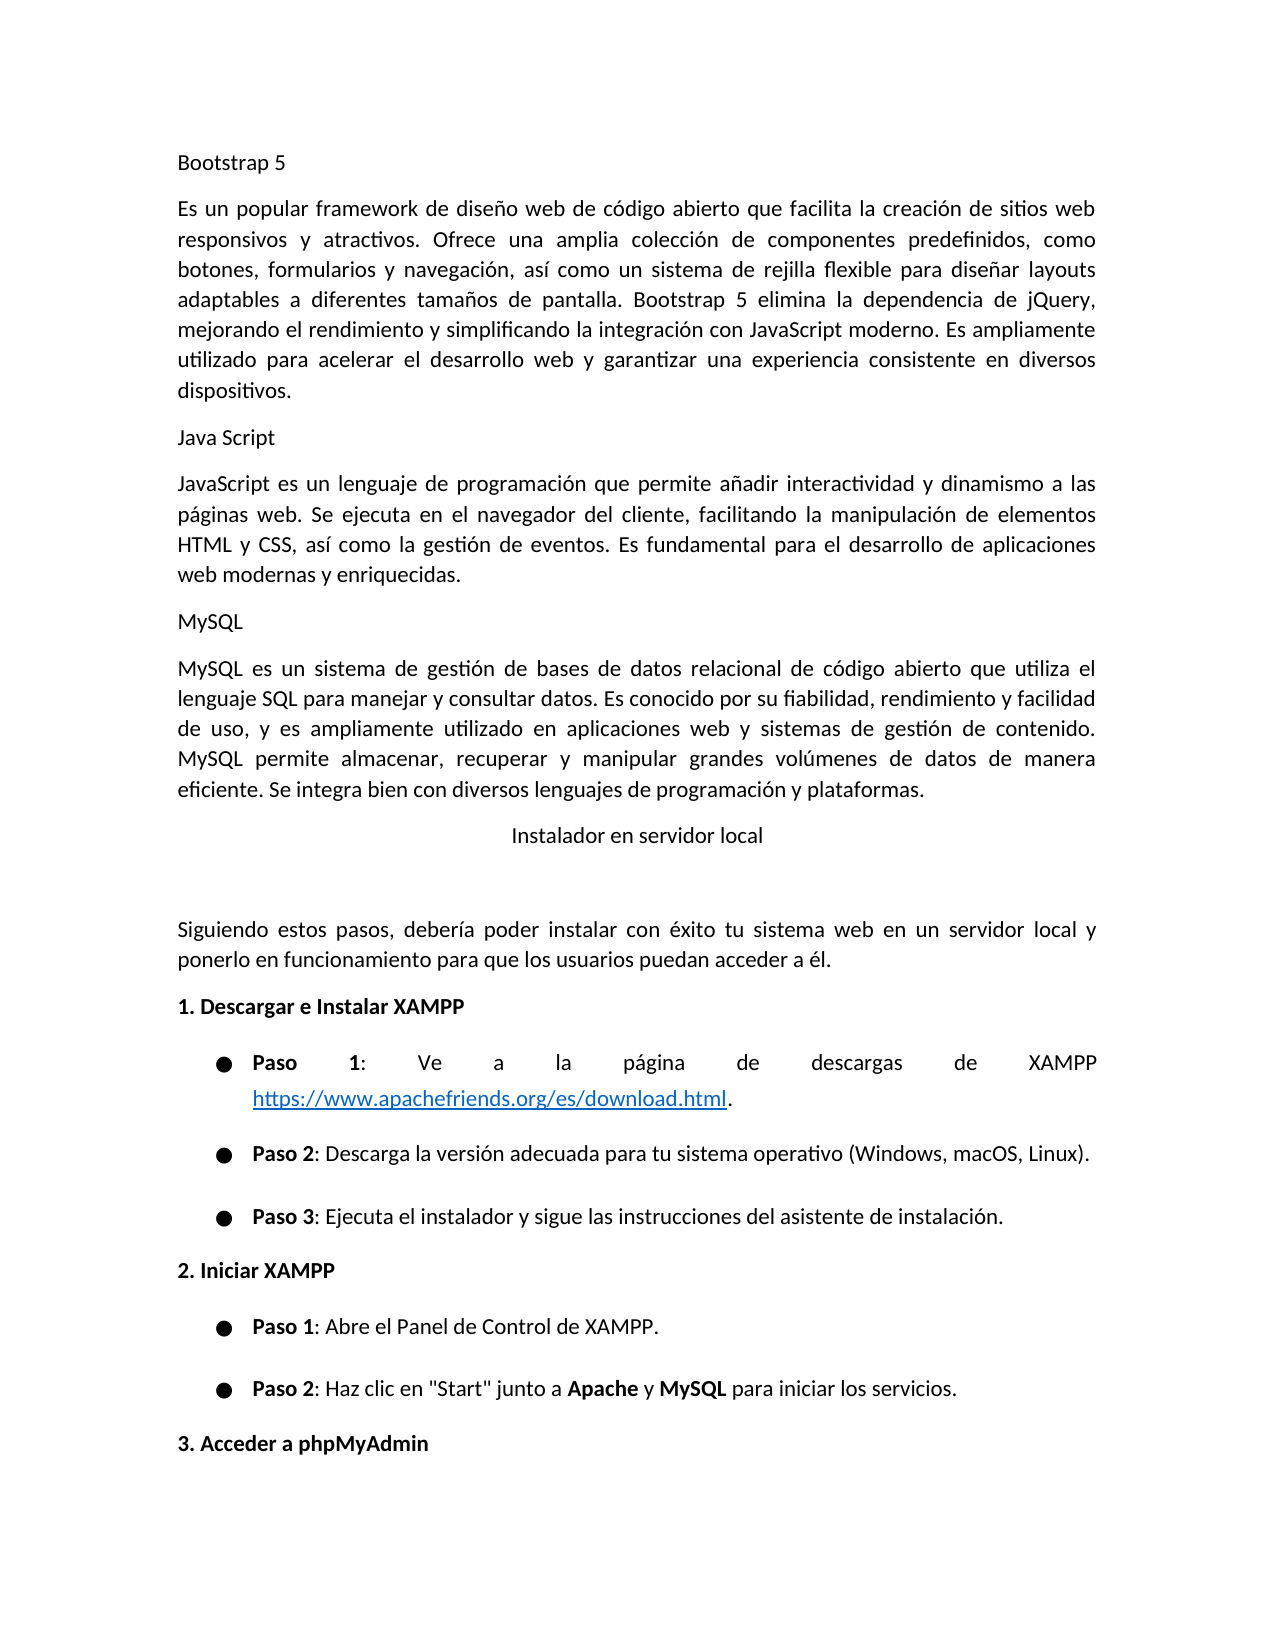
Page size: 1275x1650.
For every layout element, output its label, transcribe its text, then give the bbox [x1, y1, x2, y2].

list Paso 1: Ve a la página de descargas de XAMPP https://www.apachefriends.org/es/download.html. [215, 1039, 1098, 1112]
list Paso 2: Haz clic en "Start" junto a Apache y MySQL para iniciar los servicios. [215, 1366, 1098, 1409]
text 1. Descargar e Instalar XAMPP [177, 992, 1098, 1020]
text 2. Iniciar XAMPP [177, 1256, 1098, 1284]
text MySQL [177, 607, 1098, 635]
list Paso 2: Descarga la versión adecuada para tu sistema operativo (Windows, macOS, Linux). [215, 1131, 1098, 1174]
list Paso 1: Abre el Panel de Control de XAMPP. [215, 1303, 1098, 1346]
text MySQL es un sistema de gestión de bases de datos relacional de código abierto que utiliza el lenguaje SQL para manejar y consultar datos. Es conocido por su fiabilidad, rendimiento y facilidad de uso, y es ampliamente utilizado en aplicaciones web y sistemas de gestión de contenido. MySQL permite almacenar, recuperar y manipular grandes volúmenes de datos de manera eficiente. Se integra bien con diversos lenguajes de programación y plataformas. [177, 654, 1098, 803]
text Instalador en servidor local [177, 822, 1098, 849]
text Java Script [177, 423, 1098, 451]
text Es un popular framework de diseño web de código abierto que facilita la creación de sitios web responsivos y atractivos. Ofrece una amplia colección de componentes predefinidos, como botones, formularios y navegación, así como un sistema de rejilla flexible para diseñar layouts adaptables a diferentes tamaños de pantalla. Bootstrap 5 elimina la dependencia de jQuery, mejorando el rendimiento y simplificando la integración con JavaScript moderno. Es ampliamente utilizado para acelerar el desarrollo web y garantizar una experiencia consistente en diversos dispositivos. [177, 194, 1098, 404]
text Bootstrap 5 [177, 148, 1098, 176]
text Siguiendo estos pasos, debería poder instalar con éxito tu sistema web en un servidor local y ponerlo en funcionamiento para que los usuarios puedan acceder a él. [177, 915, 1098, 973]
list Paso 3: Ejecuta el instalador y sigue las instrucciones del asistente de instalación. [215, 1194, 1098, 1236]
text JavaScript es un lenguaje de programación que permite añadir interactividad y dinamismo a las páginas web. Se ejecuta en el navegador del cliente, facilitando la manipulación de elementos HTML y CSS, así como la gestión de eventos. Es fundamental para el desarrollo de aplicaciones web modernas y enriquecidas. [177, 469, 1098, 588]
text 3. Acceder a phpMyAdmin [177, 1429, 1098, 1457]
